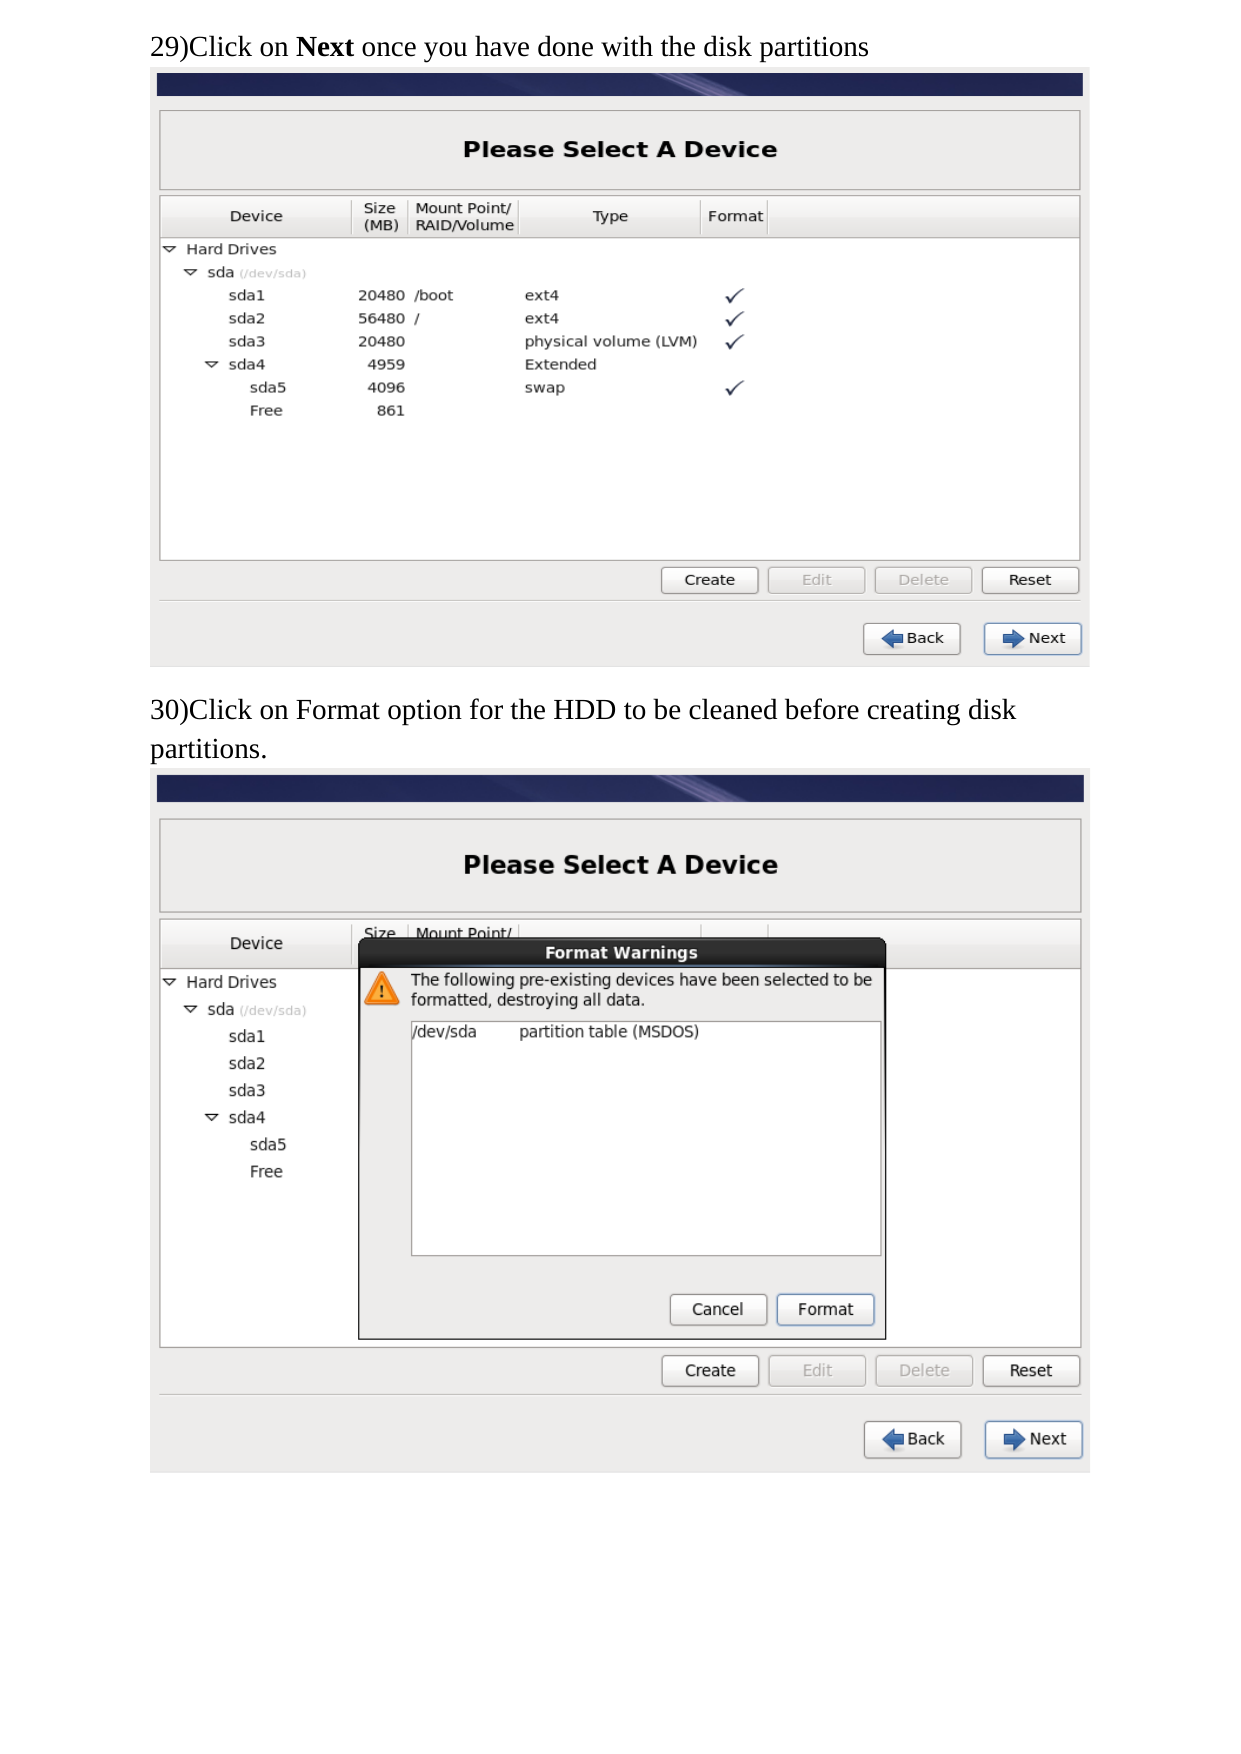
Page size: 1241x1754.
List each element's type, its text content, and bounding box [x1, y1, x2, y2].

picture [150, 768, 1091, 1474]
text 30)Click on Format option for the HDD to be cleaned before creating disk partitions. [150, 692, 1090, 768]
picture [150, 67, 1090, 668]
text 29)Click on Next once you have done with the disk partitions [150, 29, 1090, 67]
